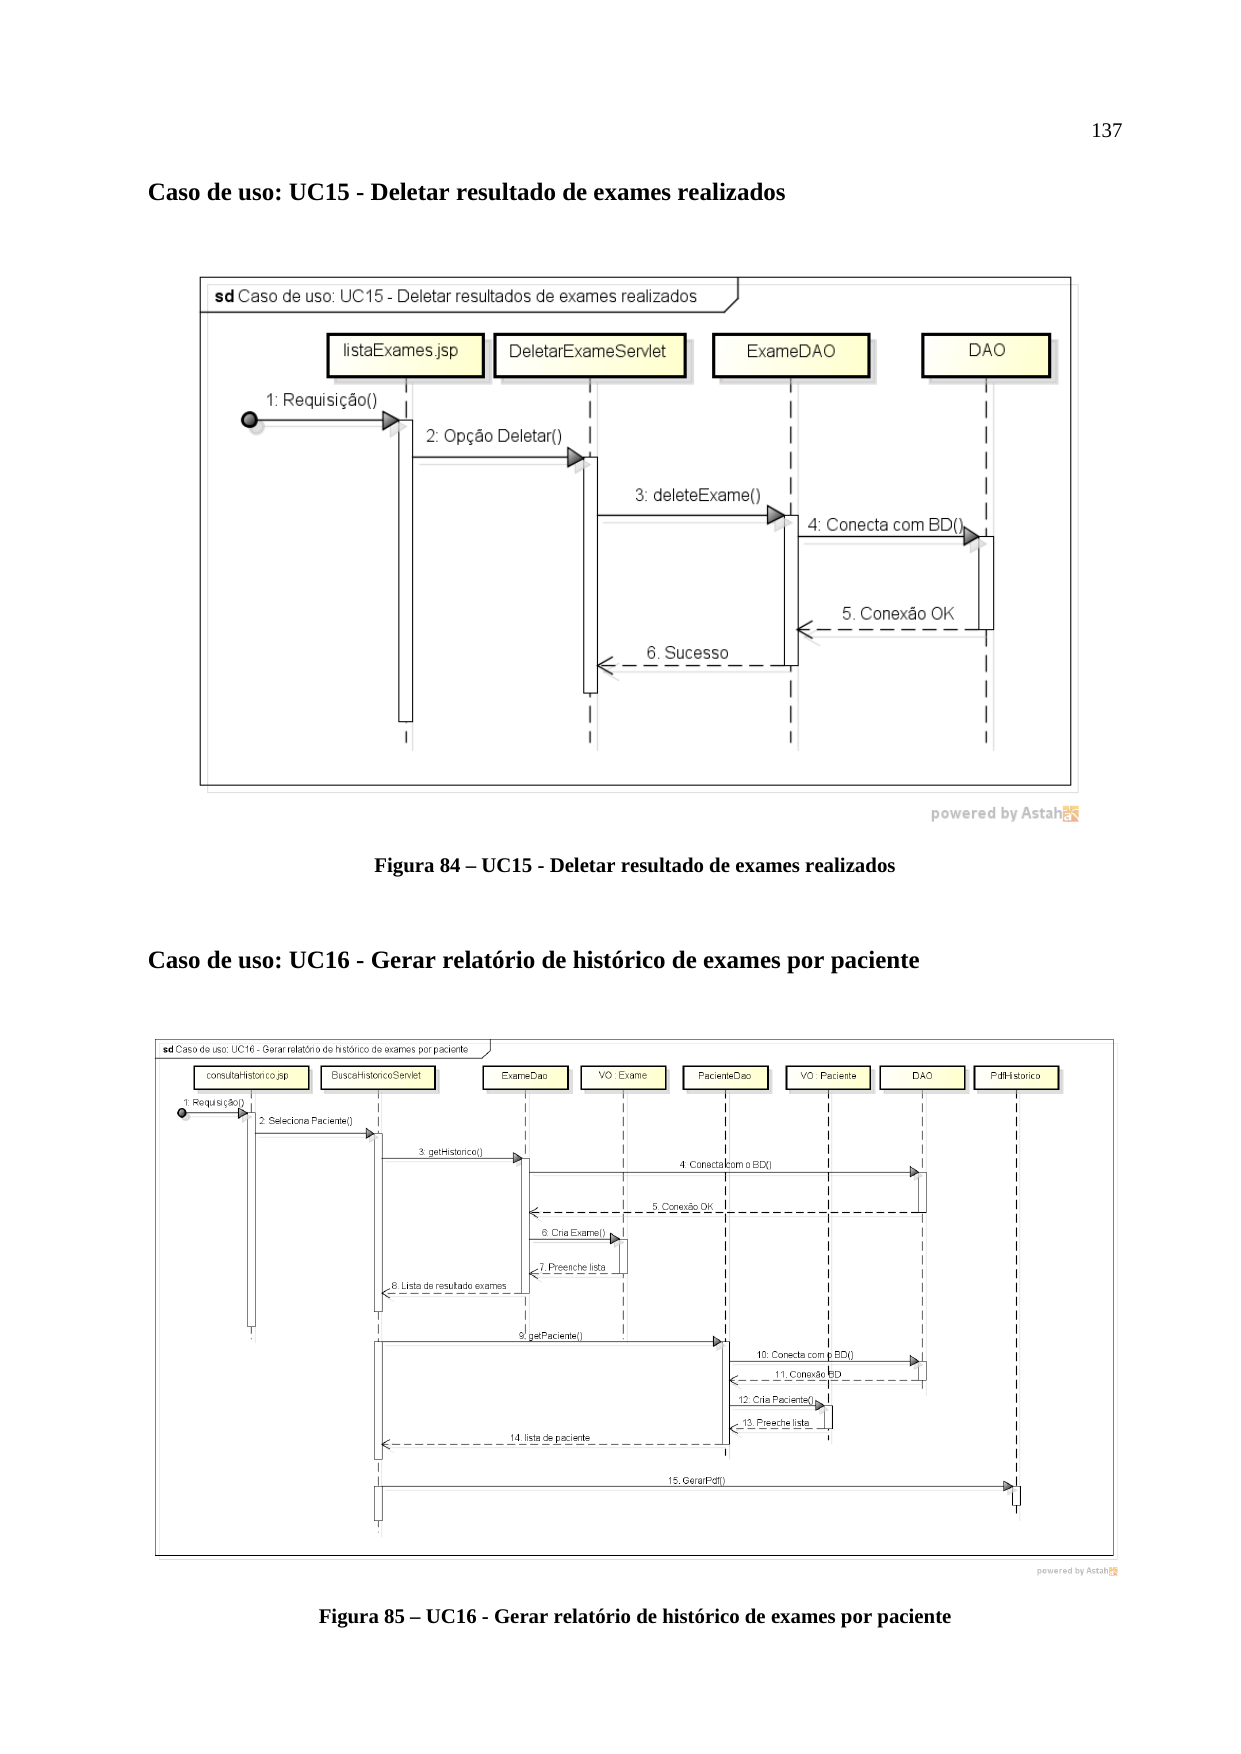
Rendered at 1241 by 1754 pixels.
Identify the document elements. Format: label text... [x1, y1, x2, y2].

text Caso de uso: UC15 - Deletar resultado de exames realizados [148, 177, 1122, 206]
picture [186, 263, 1084, 827]
text Caso de uso: UC16 - Gerar relatório de histórico de exames por paciente [148, 945, 1122, 974]
picture [147, 1031, 1120, 1578]
